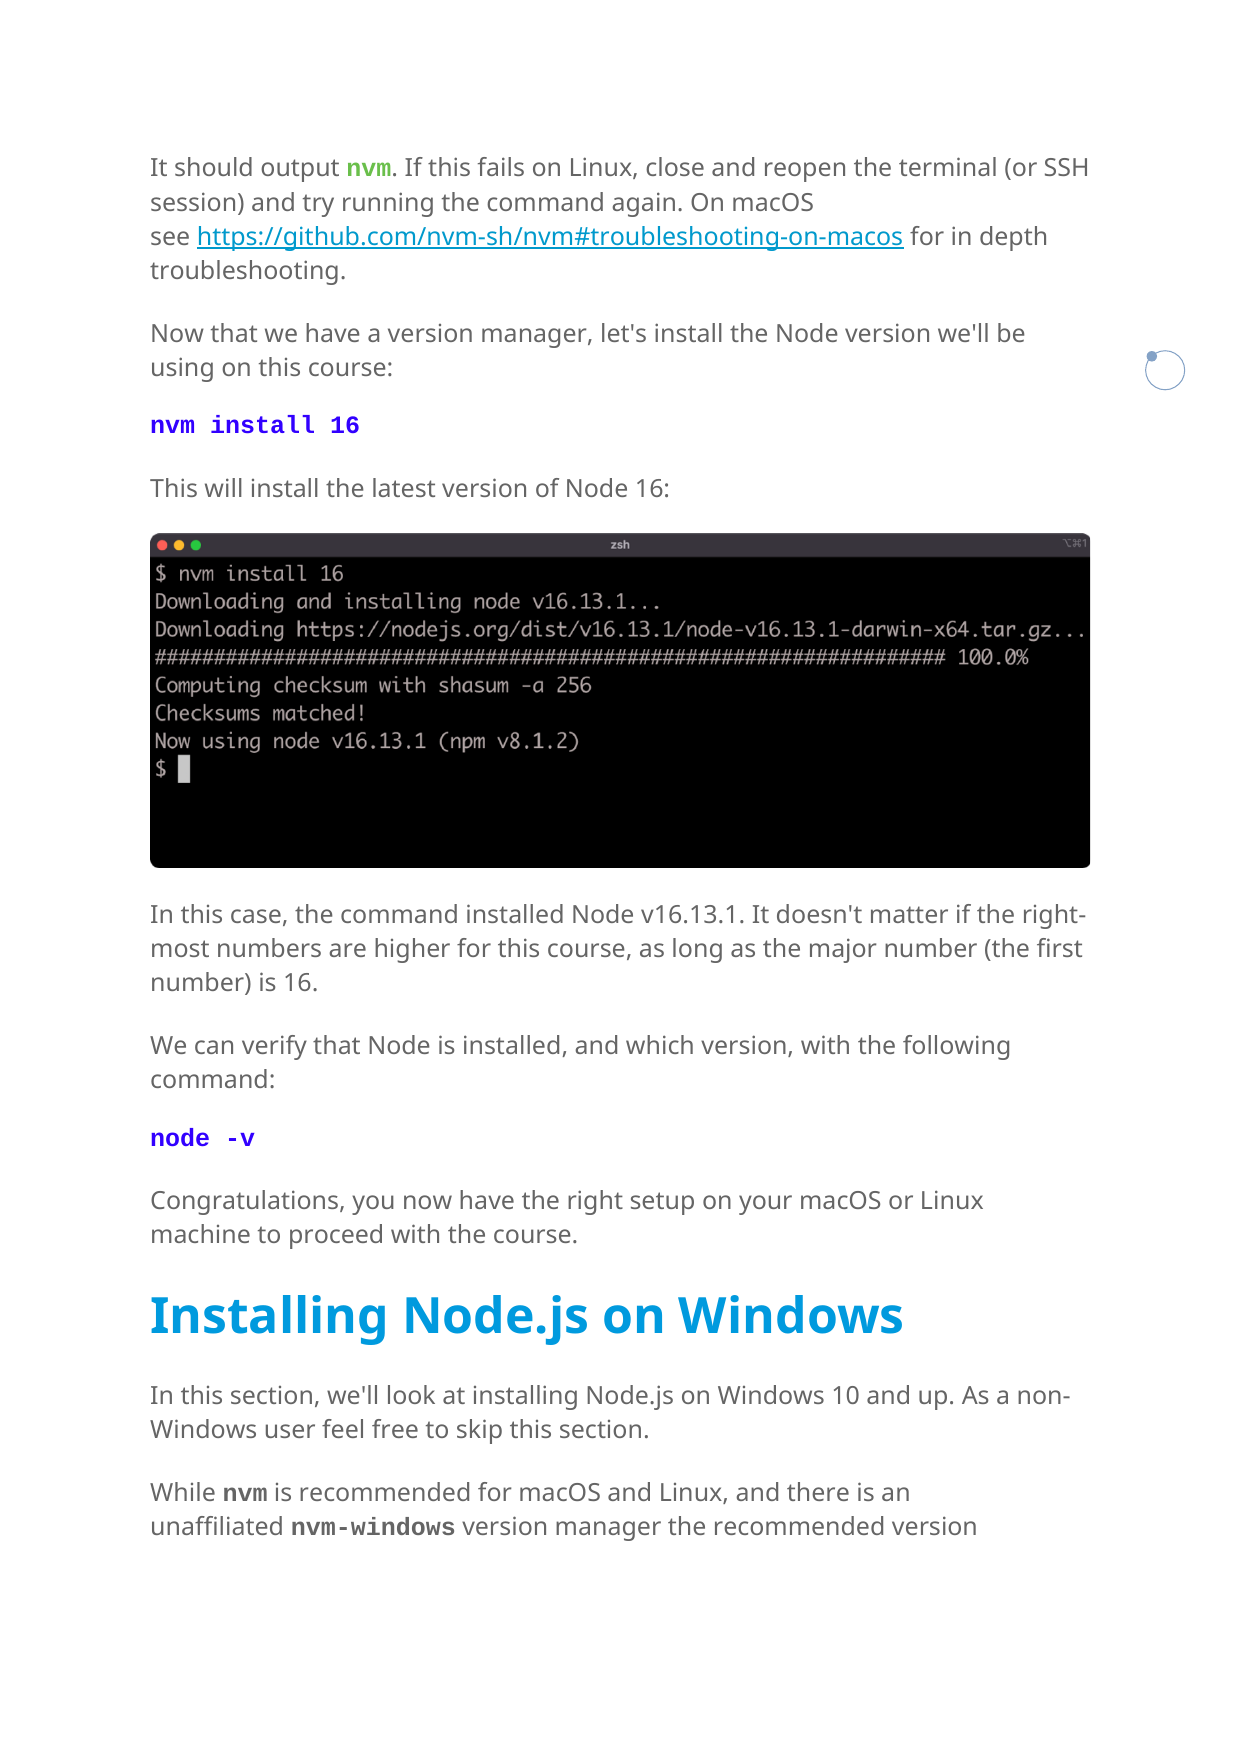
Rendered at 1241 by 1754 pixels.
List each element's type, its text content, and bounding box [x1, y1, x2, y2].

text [150, 1474, 1090, 1543]
text We can verify that Node is installed, and which version, with the following command: [150, 1028, 1090, 1096]
text Congratulations, you now have the right setup on your macOS or Linux machine to proceed with the course. [150, 1183, 1090, 1251]
picture [150, 533, 1091, 868]
text This will install the latest version of Node 16: [150, 470, 1090, 504]
text In this case, the command installed Node v16.13.1. It doesn't matter if the right-most numbers are higher for this course, as long as the major number (the first number) is 16. [150, 897, 1090, 999]
text nvm install 16 [150, 413, 1090, 441]
text Now that we have a version manager, let's install the Node version we'll be using on this course: [150, 316, 1090, 384]
text node -v [150, 1125, 1090, 1153]
subtitle Installing Node.js on Windows [150, 1280, 1090, 1348]
text It should output nvm. If this fails on Linux, close and reopen the terminal (or SSH session) and try running the command again. On macOS see https://github.com/nvm-sh/nvm#troubleshooting-on-macos for in depth troubleshooting. [150, 150, 1090, 286]
text In this section, we'll look at installing Node.js on Windows 10 and up. As a non-Windows user feel free to skip this section. [150, 1377, 1090, 1445]
